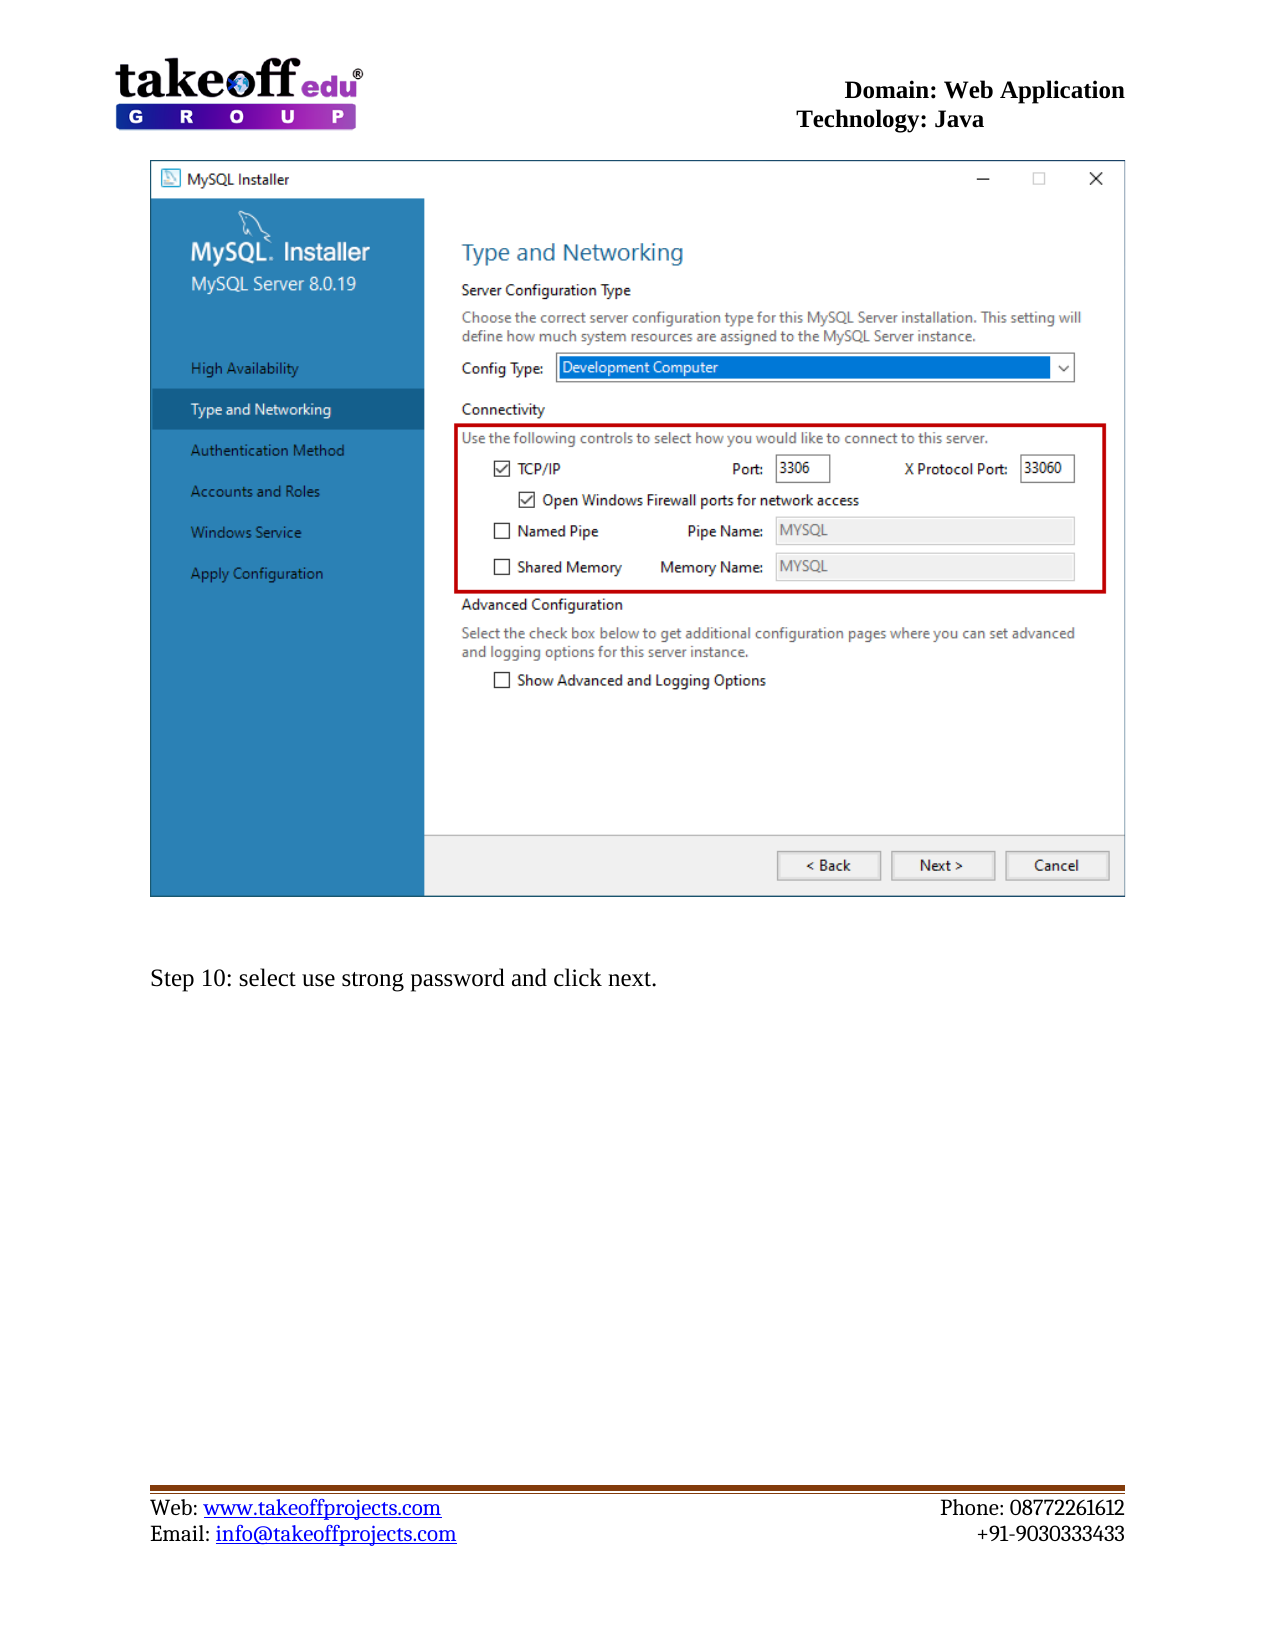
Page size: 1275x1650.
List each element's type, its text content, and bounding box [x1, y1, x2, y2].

picture [112, 53, 366, 140]
picture [150, 160, 1125, 897]
text Step 10: select use strong password and click next. [150, 963, 1125, 991]
